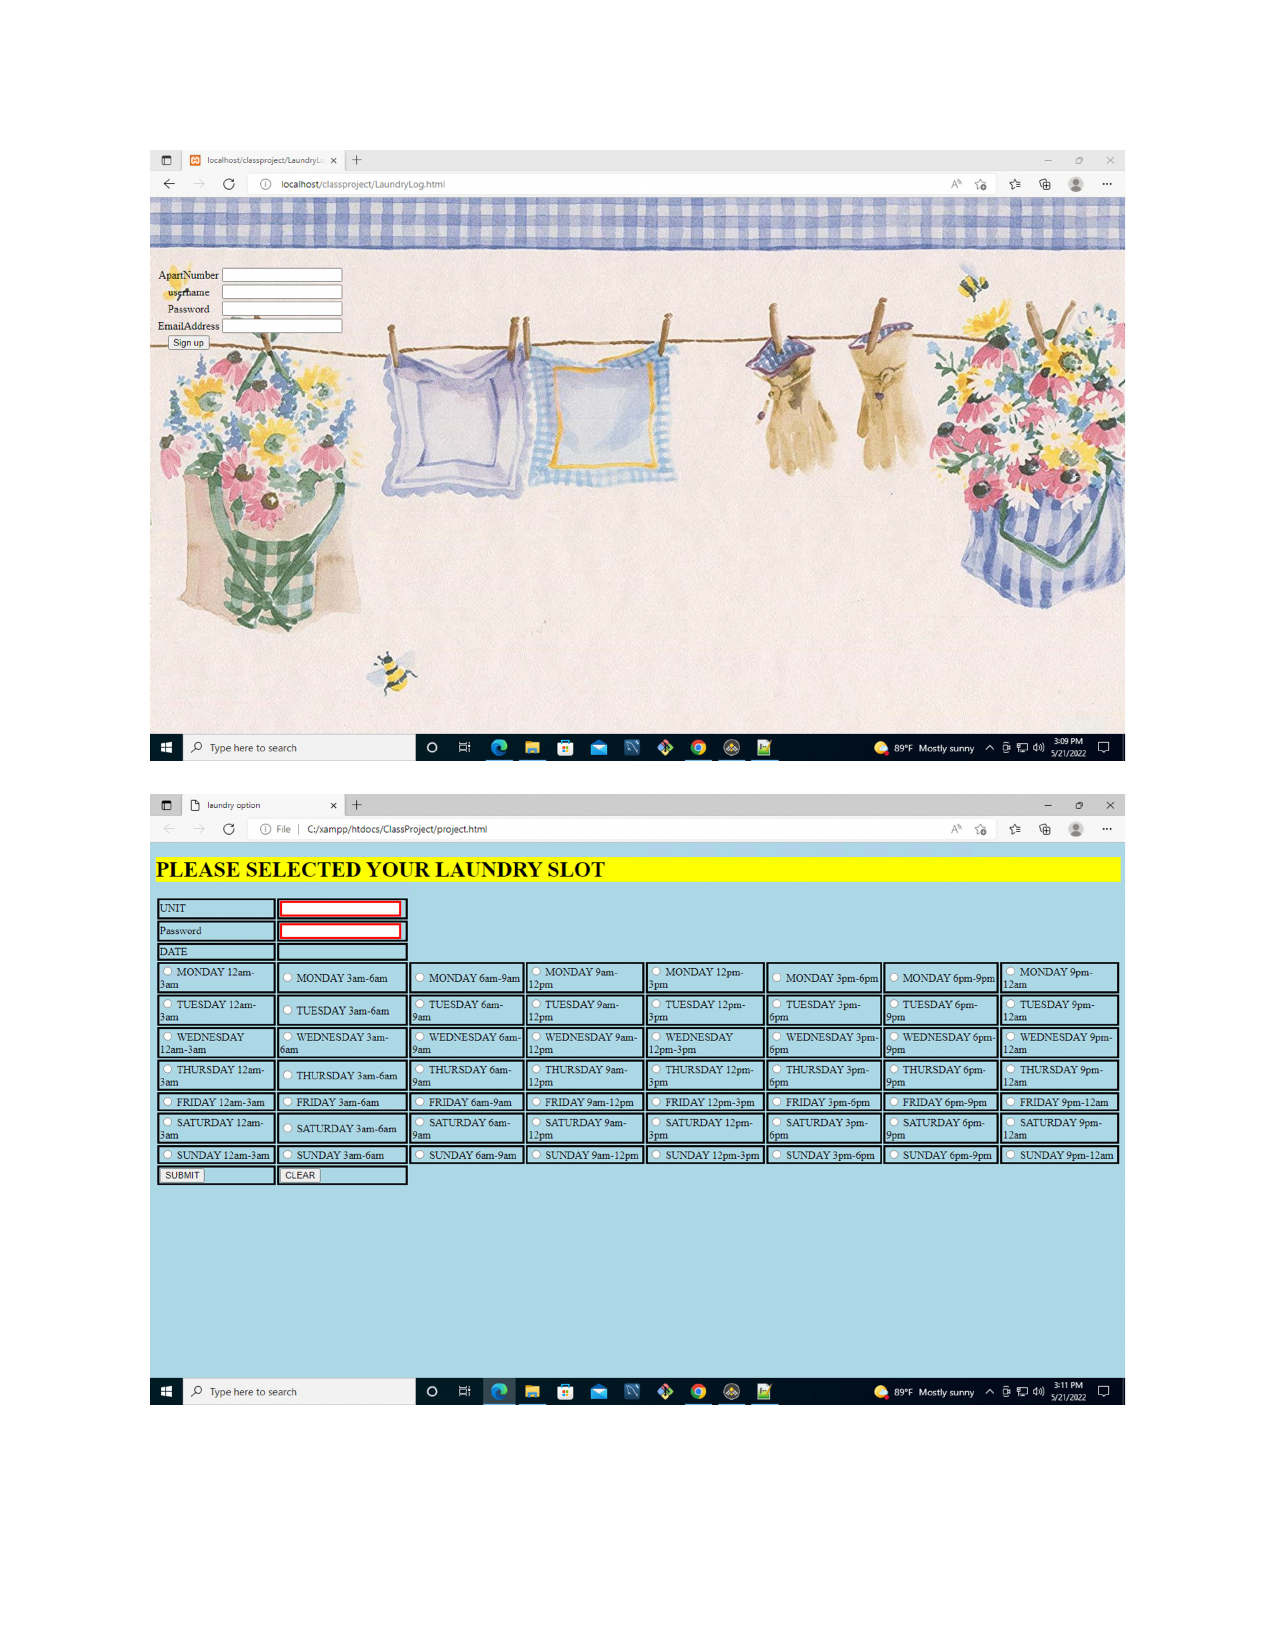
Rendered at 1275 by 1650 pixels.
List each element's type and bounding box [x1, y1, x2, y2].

picture [150, 794, 1125, 1405]
picture [150, 150, 1125, 761]
